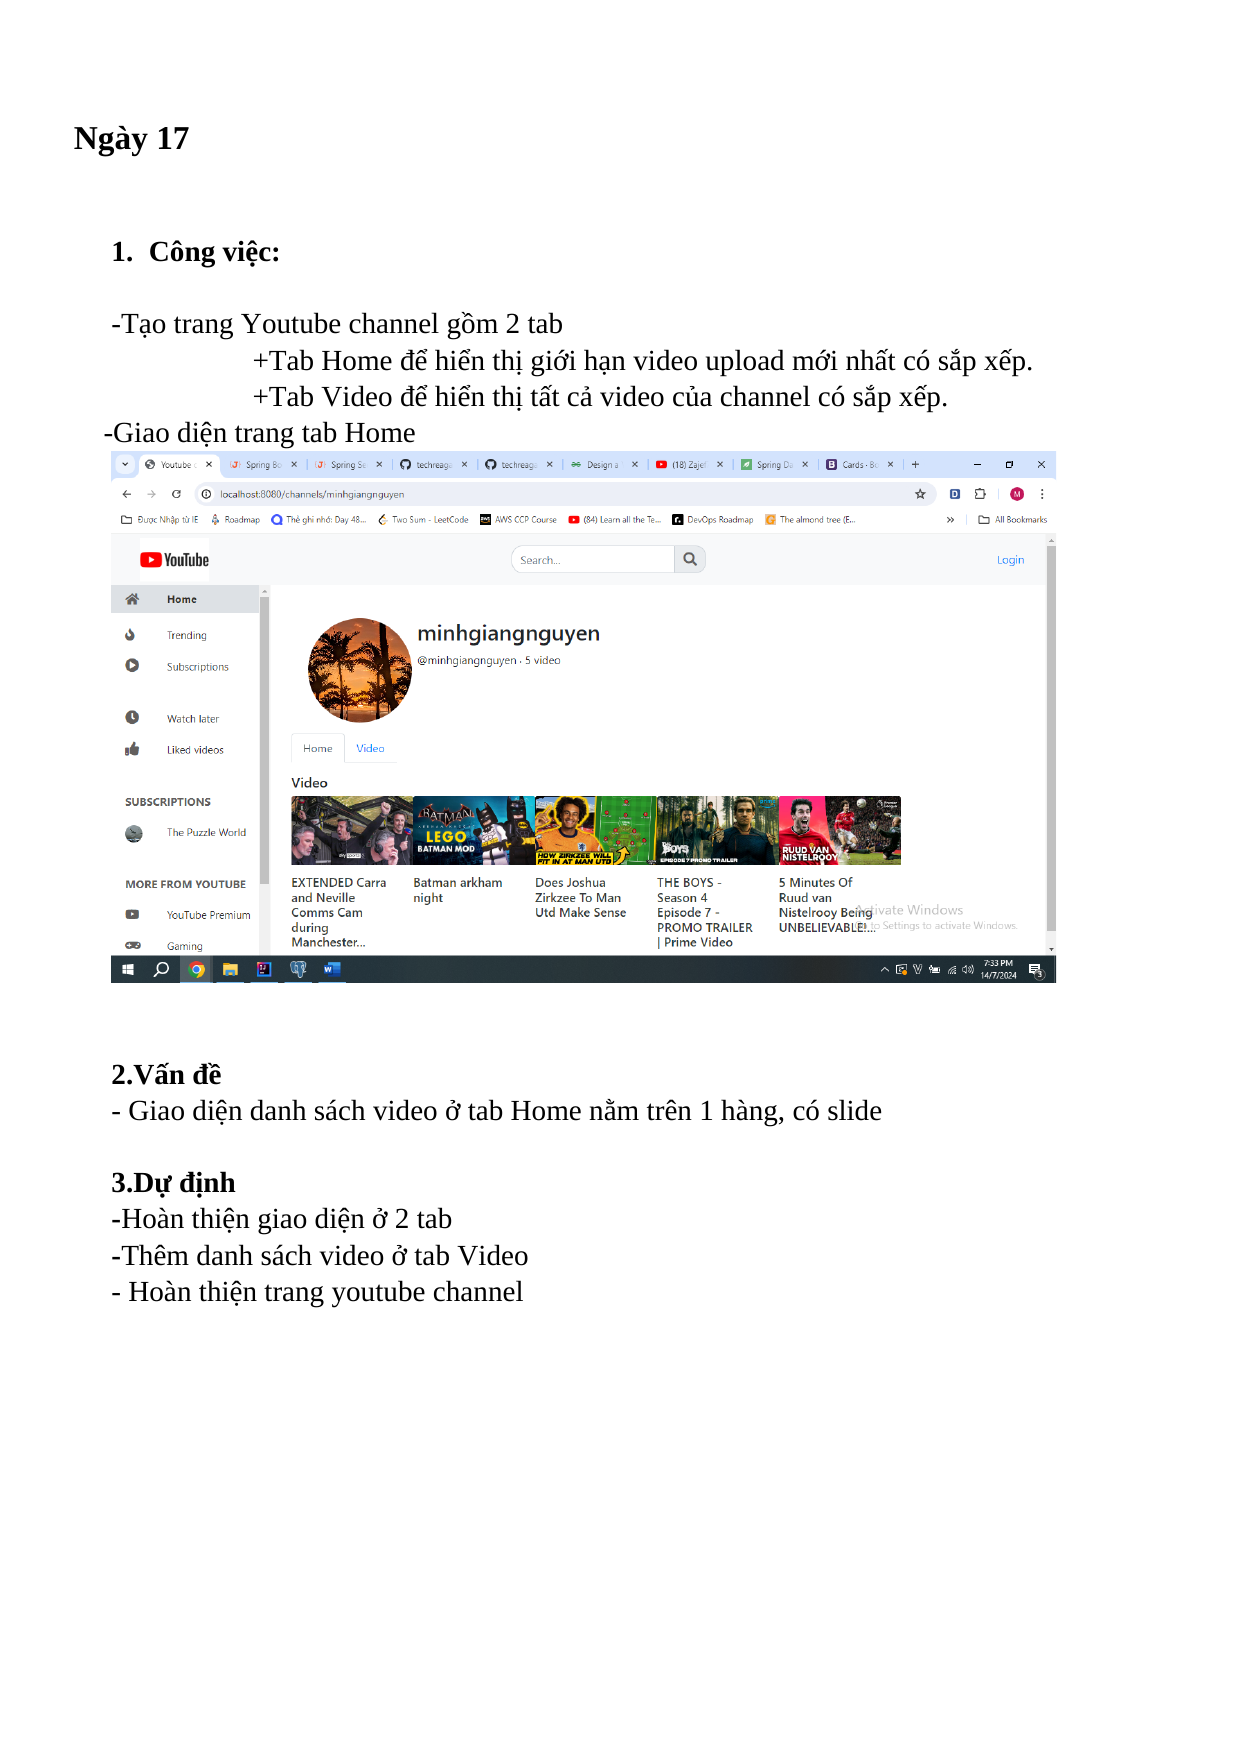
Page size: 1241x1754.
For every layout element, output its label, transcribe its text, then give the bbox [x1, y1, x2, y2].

list 2.Vấn đề [111, 1057, 1122, 1091]
list - Giao diện danh sách video ở tab Home nằm trên 1 hàng, có slide [111, 1093, 1122, 1127]
list +Tab Video để hiển thị tất cả video của channel có sắp xếp. [111, 379, 1122, 412]
list - Hoàn thiện trang youtube channel [111, 1274, 1122, 1307]
picture [111, 451, 1057, 983]
text Ngày 17 [74, 118, 1122, 156]
list -Giao diện trang tab Home [103, 415, 1122, 448]
list -Thêm danh sách video ở tab Video [111, 1238, 1122, 1271]
list +Tab Home để hiển thị giới hạn video upload mới nhất có sắp xếp. [111, 343, 1122, 376]
list -Hoàn thiện giao diện ở 2 tab [111, 1202, 1122, 1235]
list Công việc: [111, 234, 1122, 268]
list 3.Dự định [111, 1165, 1122, 1199]
list -Tạo trang Youtube channel gồm 2 tab [111, 306, 1122, 340]
